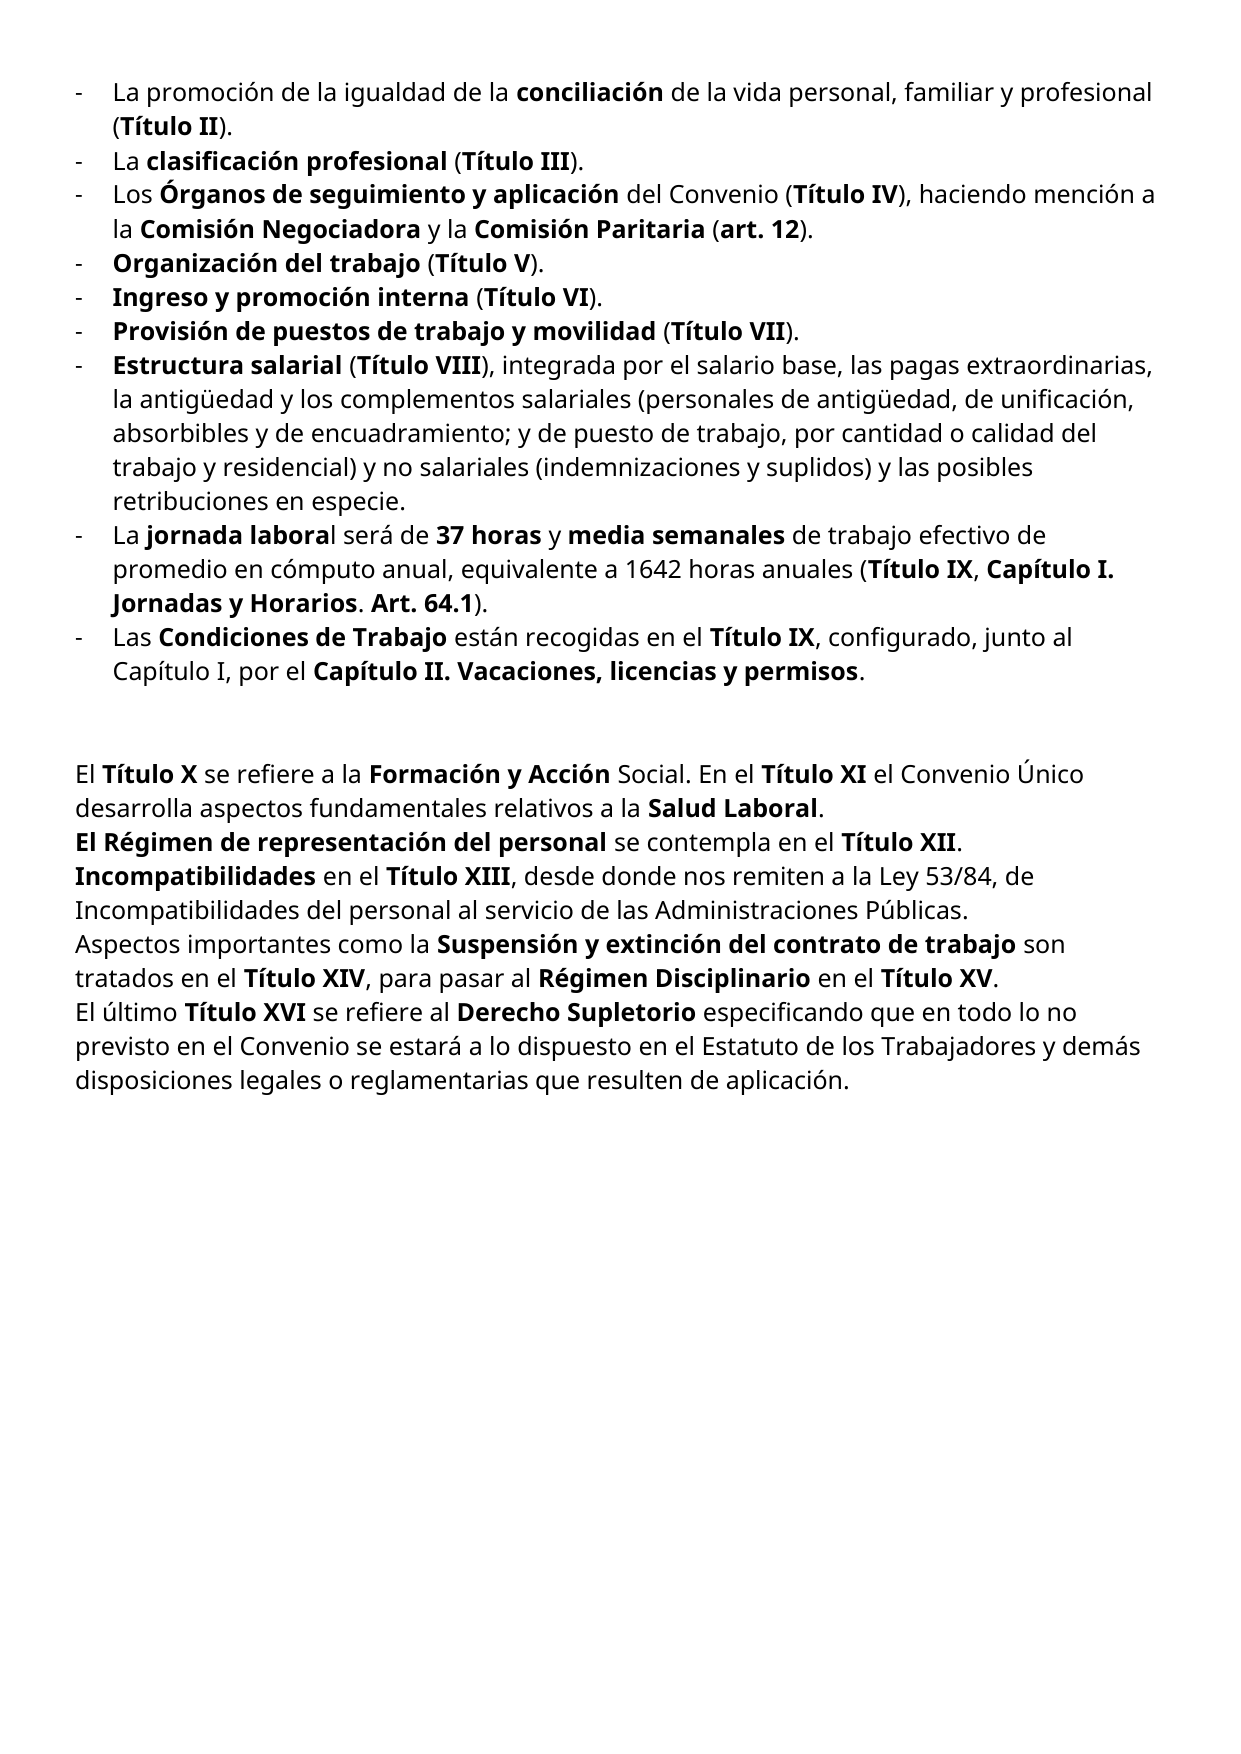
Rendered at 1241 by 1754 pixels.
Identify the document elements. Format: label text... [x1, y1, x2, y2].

text El Título X se refiere a la Formación y Acción Social. En el Título XI el Convenio Único desarrolla aspectos fundamentales relativos a la Salud Laboral. [75, 756, 1165, 824]
list Ingreso y promoción interna (Título VI). [75, 279, 1165, 313]
text Aspectos importantes como la Suspensión y extinción del contrato de trabajo son tratados en el Título XIV, para pasar al Régimen Disciplinario en el Título XV. [75, 927, 1165, 995]
list La promoción de la igualdad de la conciliación de la vida personal, familiar y profesional (Título II). [75, 75, 1165, 143]
list Provisión de puestos de trabajo y movilidad (Título VII). [75, 313, 1165, 347]
list Las Condiciones de Trabajo están recogidas en el Título IX, configurado, junto al Capítulo I, por el Capítulo II. Vacaciones, licencias y permisos. [75, 620, 1165, 688]
list Los Órganos de seguimiento y aplicación del Convenio (Título IV), haciendo mención a la Comisión Negociadora y la Comisión Paritaria (art. 12). [75, 177, 1165, 245]
list Estructura salarial (Título VIII), integrada por el salario base, las pagas extraordinarias, la antigüedad y los complementos salariales (personales de antigüedad, de unificación, absorbibles y de encuadramiento; y de puesto de trabajo, por cantidad o calidad del trabajo y residencial) y no salariales (indemnizaciones y suplidos) y las posibles retribuciones en especie. [75, 347, 1165, 518]
text El último Título XVI se refiere al Derecho Supletorio especificando que en todo lo no previsto en el Convenio se estará a lo dispuesto en el Estatuto de los Trabajadores y demás disposiciones legales o reglamentarias que resulten de aplicación. [75, 995, 1165, 1097]
list La jornada laboral será de 37 horas y media semanales de trabajo efectivo de promedio en cómputo anual, equivalente a 1642 horas anuales (Título IX, Capítulo I. Jornadas y Horarios. Art. 64.1). [75, 518, 1165, 620]
list Organización del trabajo (Título V). [75, 245, 1165, 279]
text El Régimen de representación del personal se contempla en el Título XII. Incompatibilidades en el Título XIII, desde donde nos remiten a la Ley 53/84, de Incompatibilidades del personal al servicio de las Administraciones Públicas. [75, 824, 1165, 927]
list La clasificación profesional (Título III). [75, 143, 1165, 177]
